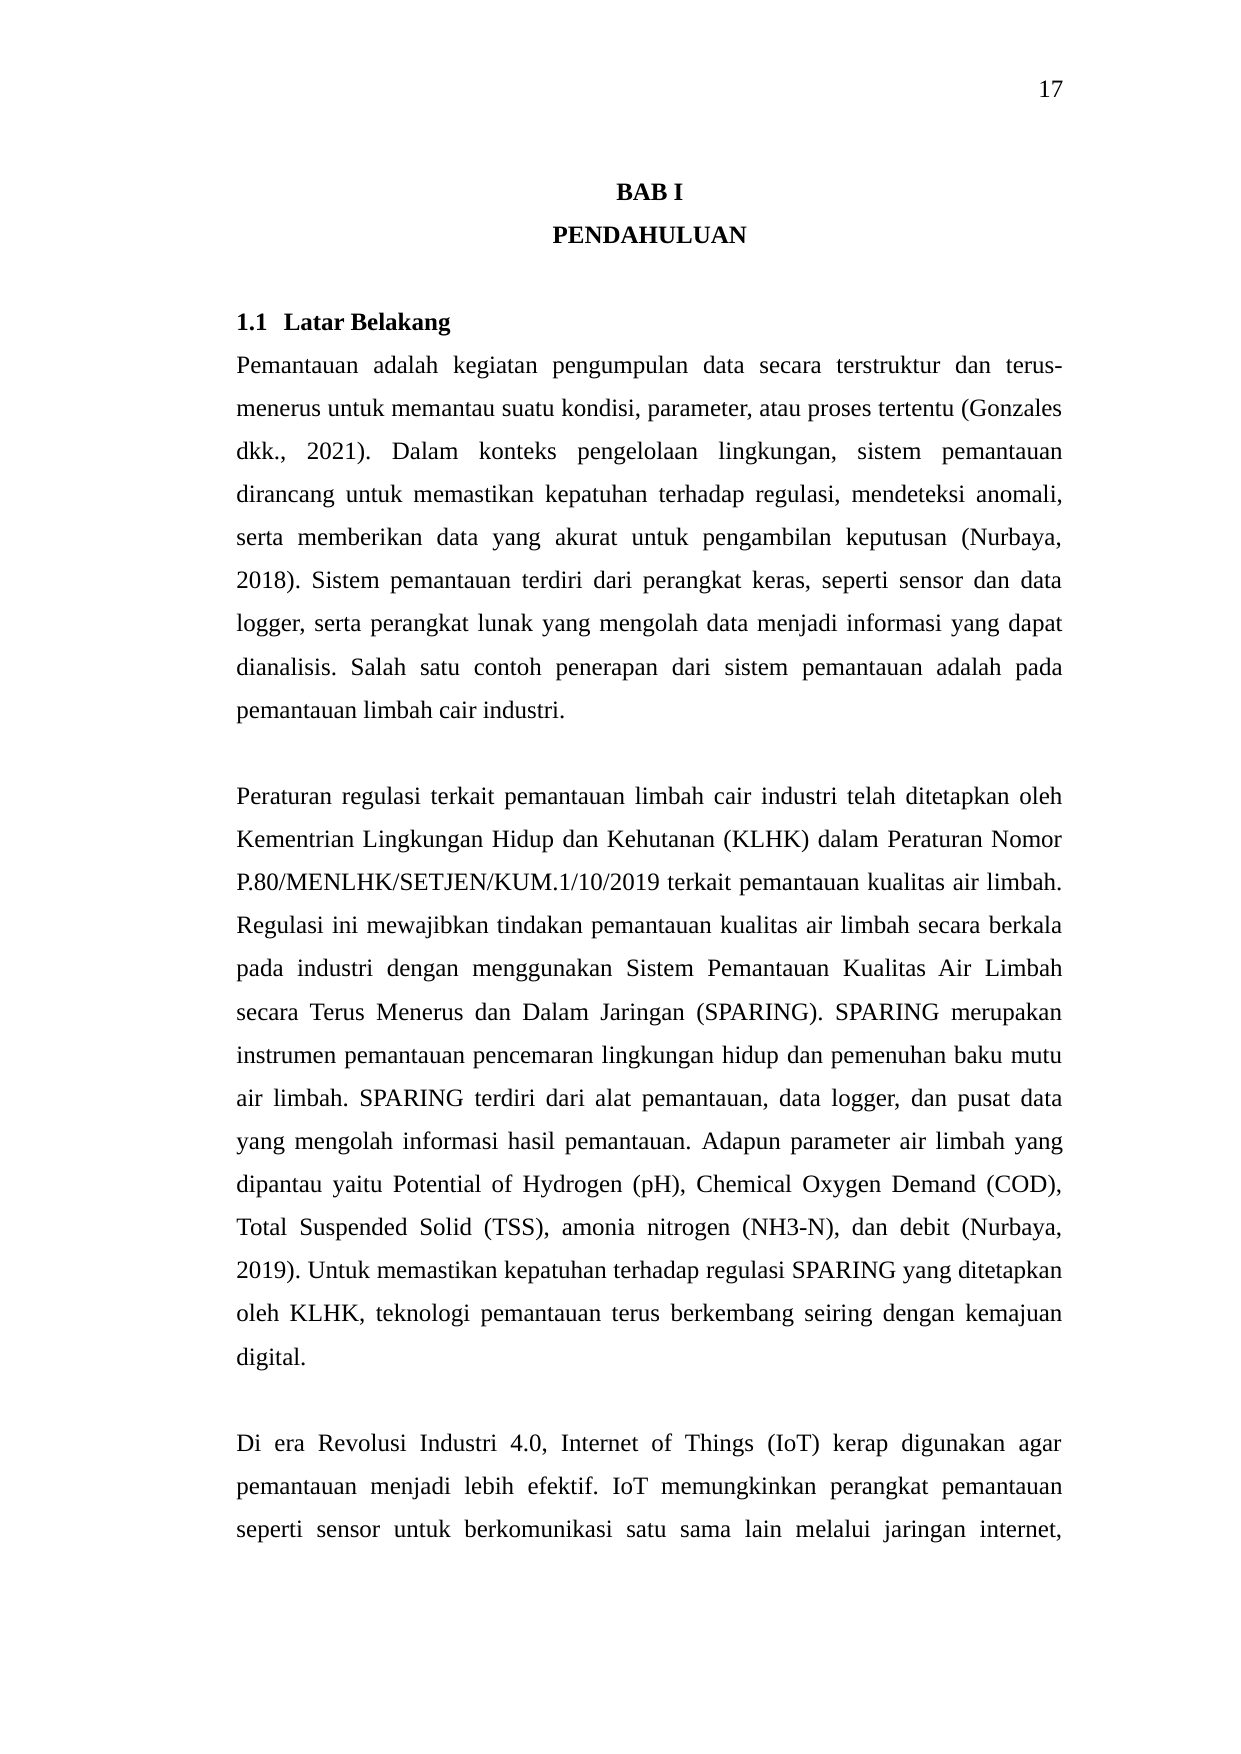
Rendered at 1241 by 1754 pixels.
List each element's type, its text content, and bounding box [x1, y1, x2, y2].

text PENDAHULUAN [236, 220, 1063, 249]
text BAB I [236, 177, 1063, 206]
text Latar Belakang [236, 307, 1063, 335]
text Pemantauan adalah kegiatan pengumpulan data secara terstruktur dan terus-menerus untuk memantau suatu kondisi, parameter, atau proses tertentu (Gonzales dkk., 2021). Dalam konteks pengelolaan lingkungan, sistem pemantauan dirancang untuk memastikan kepatuhan terhadap regulasi, mendeteksi anomali, serta memberikan data yang akurat untuk pengambilan keputusan (Nurbaya, 2018). Sistem pemantauan terdiri dari perangkat keras, seperti sensor dan data logger, serta perangkat lunak yang mengolah data menjadi informasi yang dapat dianalisis. Salah satu contoh penerapan dari sistem pemantauan adalah pada pemantauan limbah cair industri. [236, 350, 1063, 723]
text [236, 1428, 1063, 1543]
text Peraturan regulasi terkait pemantauan limbah cair industri telah ditetapkan oleh Kementrian Lingkungan Hidup dan Kehutanan (KLHK) dalam Peraturan Nomor P.80/MENLHK/SETJEN/KUM.1/10/2019 terkait pemantauan kualitas air limbah. Regulasi ini mewajibkan tindakan pemantauan kualitas air limbah secara berkala pada industri dengan menggunakan Sistem Pemantauan Kualitas Air Limbah secara Terus Menerus dan Dalam Jaringan (SPARING). SPARING merupakan instrumen pemantauan pencemaran lingkungan hidup dan pemenuhan baku mutu air limbah. SPARING terdiri dari alat pemantauan, data logger, dan pusat data yang mengolah informasi hasil pemantauan. Adapun parameter air limbah yang dipantau yaitu Potential of Hydrogen (pH), Chemical Oxygen Demand (COD), Total Suspended Solid (TSS), amonia nitrogen (NH3-N), dan debit (Nurbaya, 2019). Untuk memastikan kepatuhan terhadap regulasi SPARING yang ditetapkan oleh KLHK, teknologi pemantauan terus berkembang seiring dengan kemajuan digital. [236, 781, 1063, 1370]
